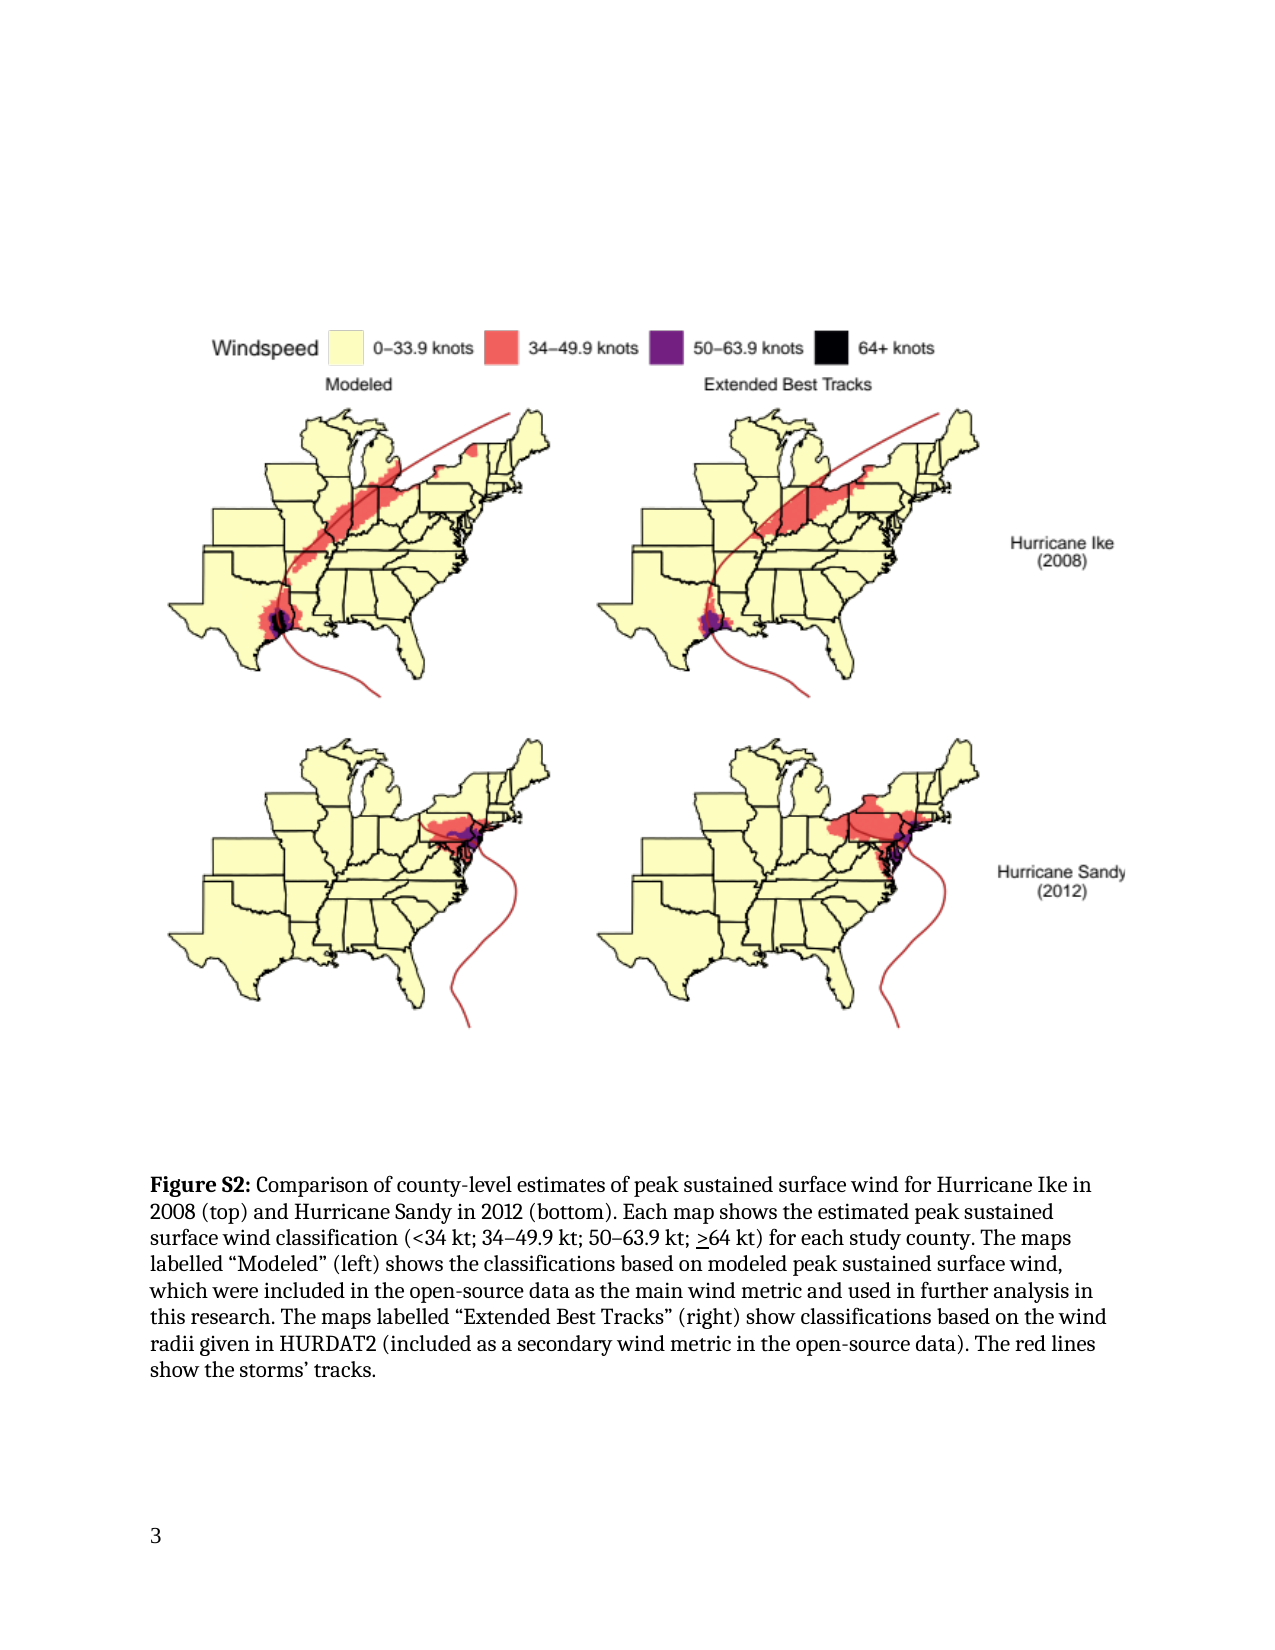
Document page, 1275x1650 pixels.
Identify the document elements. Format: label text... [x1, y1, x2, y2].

text Figure S2: Comparison of county-level estimates of peak sustained surface wind for Hurricane Ike in 2008 (top) and Hurricane Sandy in 2012 (bottom). Each map shows the estimated peak sustained surface wind classification (<34 kt; 34–49.9 kt; 50–63.9 kt; >64 kt) for each study county. The maps labelled “Modeled” (left) shows the classifications based on modeled peak sustained surface wind, which were included in the open-source data as the main wind metric and used in further analysis in this research. The maps labelled “Extended Best Tracks” (right) show classifications based on the wind radii given in HURDAT2 (included as a secondary wind metric in the open-source data). The red lines show the storms’ tracks. [150, 197, 1125, 1383]
